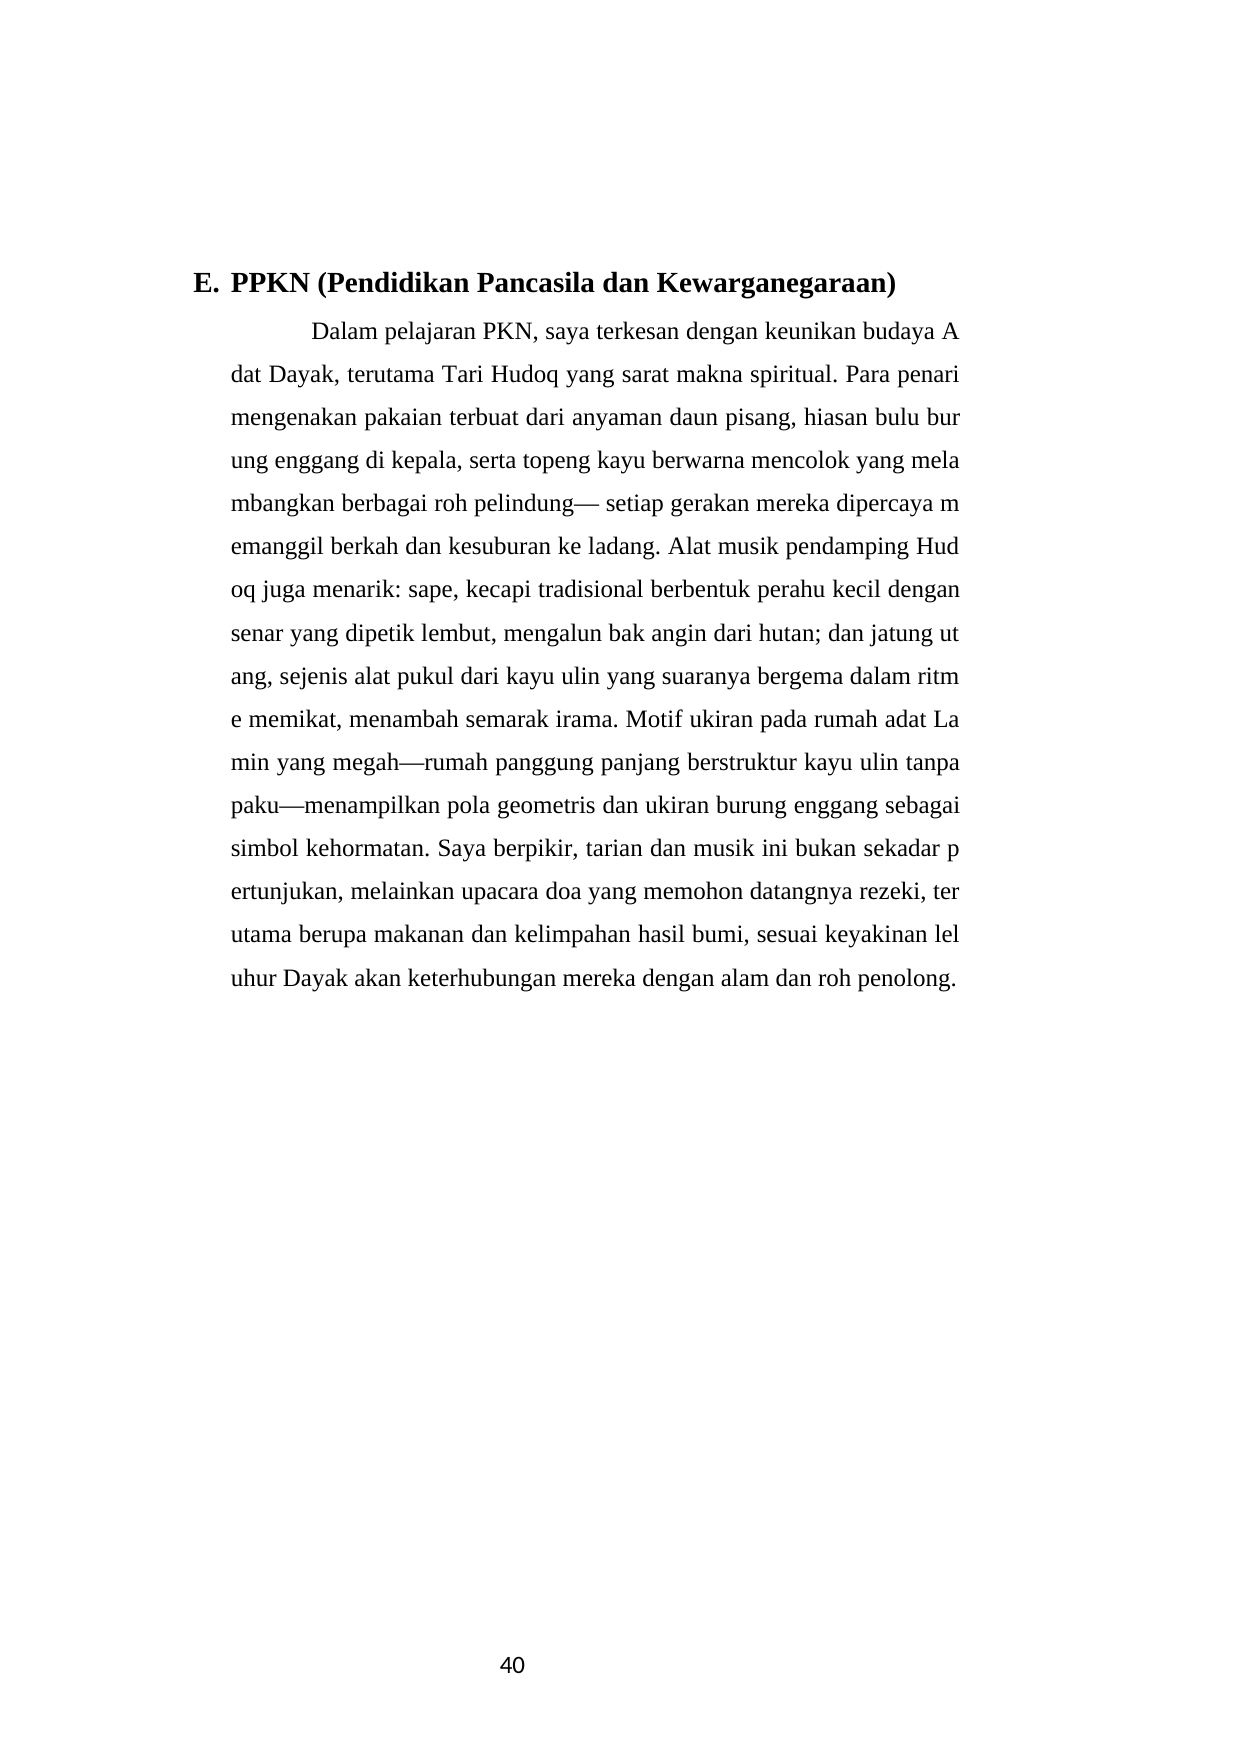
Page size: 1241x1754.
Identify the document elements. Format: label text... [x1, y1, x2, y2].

list PPKN (Pendidikan Pancasila dan Kewarganegaraan) [193, 265, 1063, 299]
list Dalam pelajaran PKN, saya terkesan dengan keunikan budaya Adat Dayak, terutama Tari Hudoq yang sarat makna spiritual. Para penari mengenakan pakaian terbuat dari anyaman daun pisang, hiasan bulu burung enggang di kepala, serta topeng kayu berwarna mencolok yang melambangkan berbagai roh pelindung— setiap gerakan mereka dipercaya memanggil berkah dan kesuburan ke ladang. Alat musik pendamping Hudoq juga menarik: sape, kecapi tradisional berbentuk perahu kecil dengan senar yang dipetik lembut, mengalun bak angin dari hutan; dan jatung utang, sejenis alat pukul dari kayu ulin yang suaranya bergema dalam ritme memikat, menambah semarak irama. Motif ukiran pada rumah adat Lamin yang megah—rumah panggung panjang berstruktur kayu ulin tanpa paku—menampilkan pola geometris dan ukiran burung enggang sebagai simbol kehormatan. Saya berpikir, tarian dan musik ini bukan sekadar pertunjukan, melainkan upacara doa yang memohon datangnya rezeki, terutama berupa makanan dan kelimpahan hasil bumi, sesuai keyakinan leluhur Dayak akan keterhubungan mereka dengan alam dan roh penolong. [231, 316, 960, 991]
